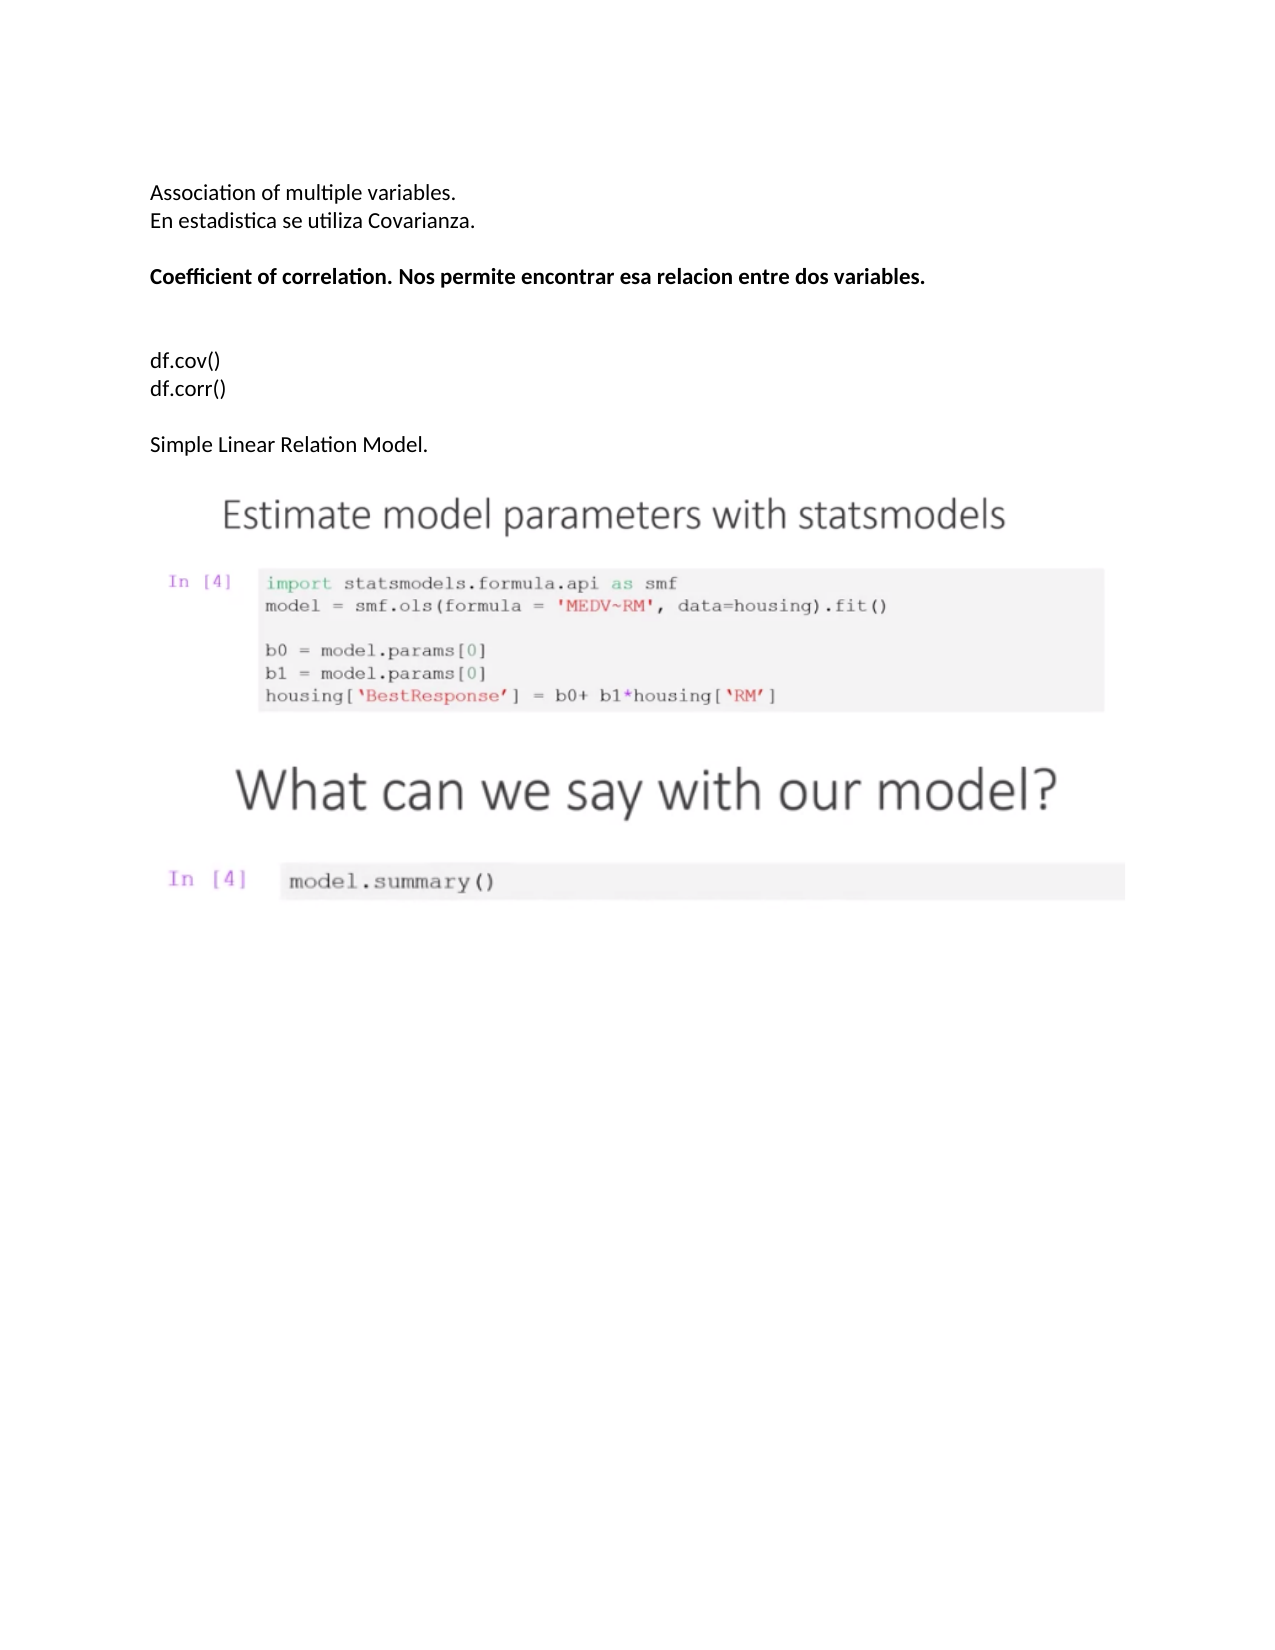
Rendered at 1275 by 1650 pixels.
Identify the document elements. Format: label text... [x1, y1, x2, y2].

text df.corr() [150, 374, 1125, 402]
text df.cov() [150, 346, 1125, 374]
text Coefficient of correlation. Nos permite encontrar esa relacion entre dos variables. [150, 262, 1125, 290]
picture [150, 486, 1125, 929]
text En estadistica se utiliza Covarianza. [150, 206, 1125, 234]
text Association of multiple variables. [150, 178, 1125, 206]
text Simple Linear Relation Model. [150, 430, 1125, 458]
